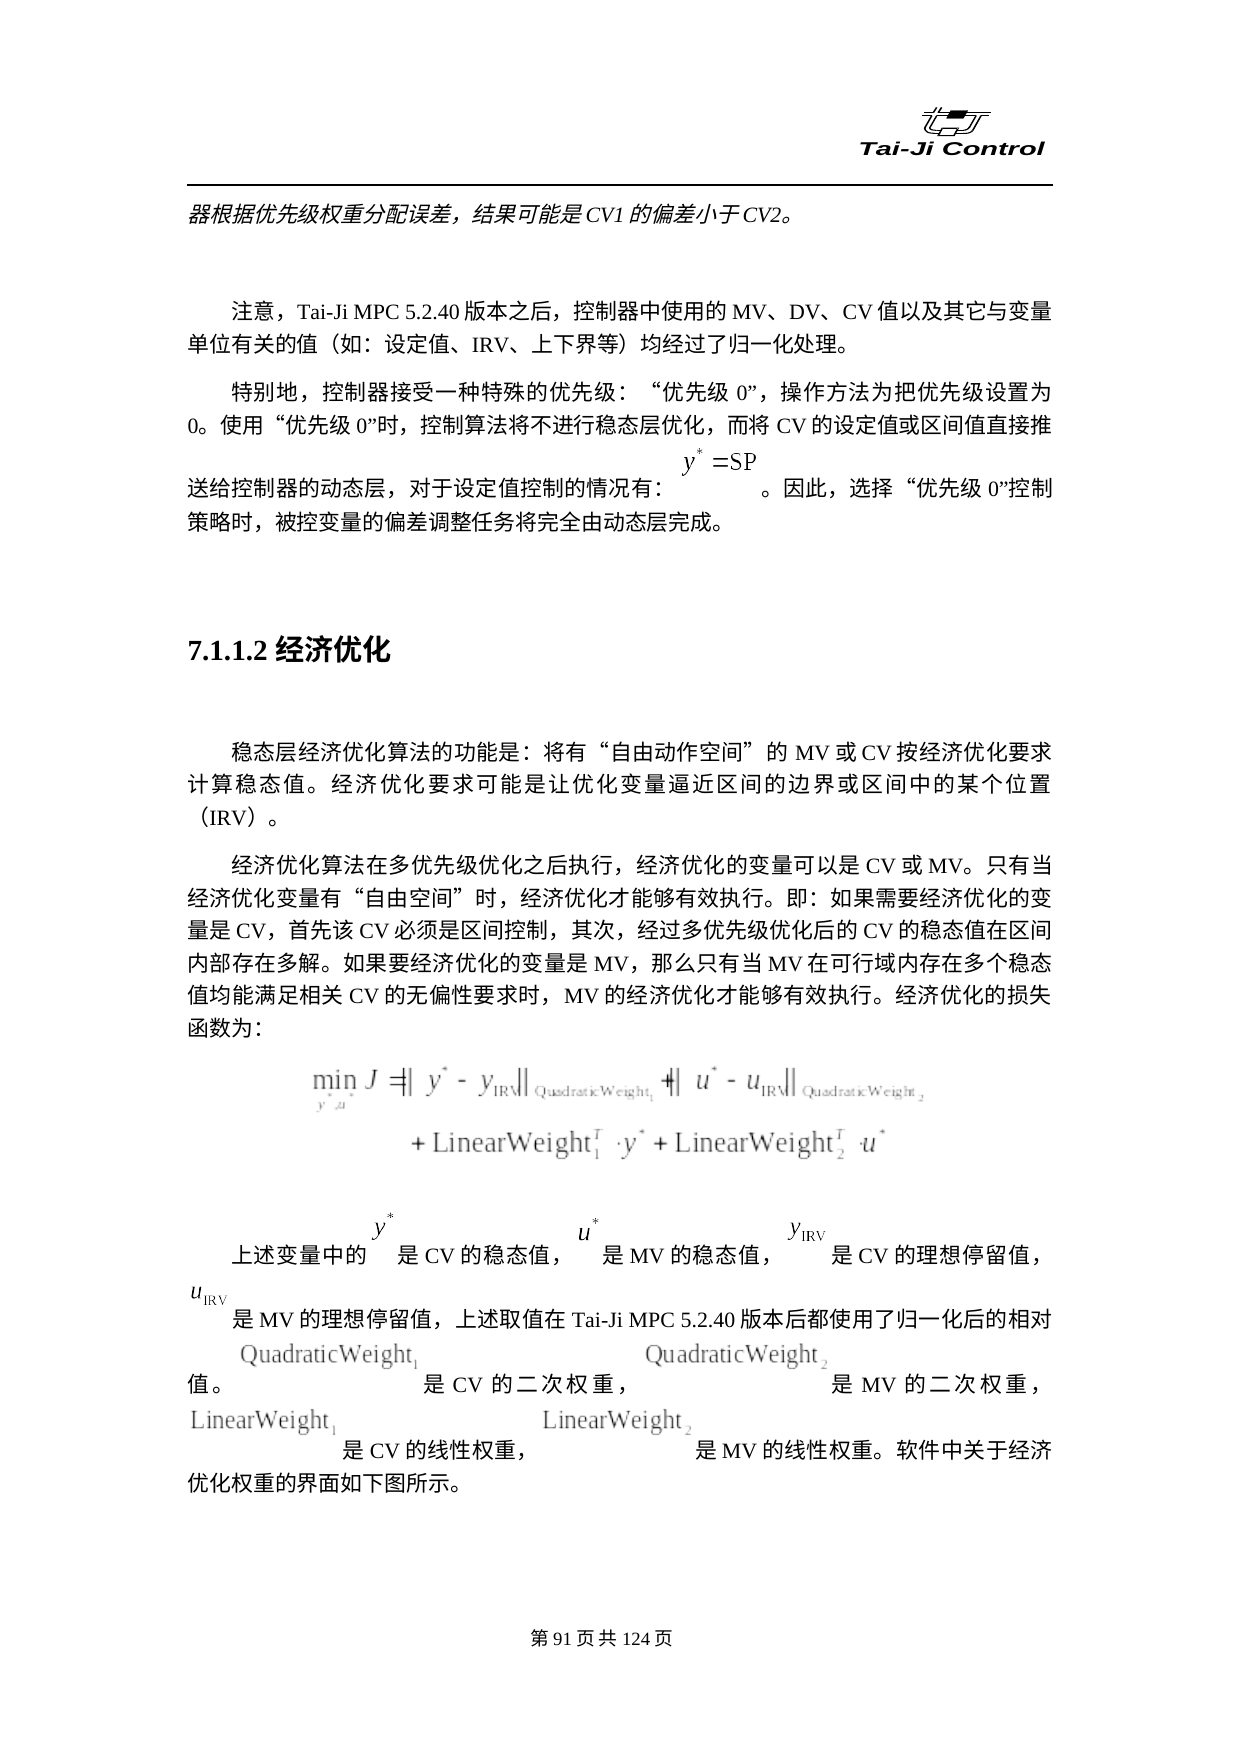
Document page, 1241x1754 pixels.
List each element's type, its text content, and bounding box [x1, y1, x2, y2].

subtitle 7.1.1.2 经济优化 [187, 615, 1053, 680]
text 上述变量中的是CV的稳态值，是MV的稳态值，是CV的理想停留值，是MV的理想停留值，上述取值在Tai-Ji MPC 5.2.40版本后都使用了归一化后的相对值。是CV的二次权重，是MV的二次权重，是CV的线性权重，是MV的线性权重。软件中关于经济优化权重的界面如下图所示。 [187, 1206, 1053, 1498]
text 特别地，控制器接受一种特殊的优先级：“优先级0”，操作方法为把优先级设置为0。使用“优先级0”时，控制算法将不进行稳态层优化，而将CV的设定值或区间值直接推送给控制器的动态层，对于设定值控制的情况有：。因此，选择“优先级0”控制策略时，被控变量的偏差调整任务将完全由动态层完成。 [187, 375, 1053, 537]
text 稳态层经济优化算法的功能是：将有“自由动作空间”的MV或CV按经济优化要求计算稳态值。经济优化要求可能是让优化变量逼近区间的边界或区间中的某个位置（IRV）。 [187, 734, 1053, 832]
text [187, 196, 1053, 229]
text 注意，Tai-Ji MPC 5.2.40版本之后，控制器中使用的MV、DV、CV值以及其它与变量单位有关的值（如：设定值、IRV、上下界等）均经过了归一化处理。 [187, 294, 1053, 359]
text 经济优化算法在多优先级优化之后执行，经济优化的变量可以是CV或MV。只有当经济优化变量有“自由空间”时，经济优化才能够有效执行。即：如果需要经济优化的变量是CV，首先该CV必须是区间控制，其次，经过多优先级优化后的CV的稳态值在区间内部存在多解。如果要经济优化的变量是MV，那么只有当MV在可行域内存在多个稳态值均能满足相关CV的无偏性要求时，MV的经济优化才能够有效执行。经济优化的损失函数为： [187, 848, 1053, 1043]
